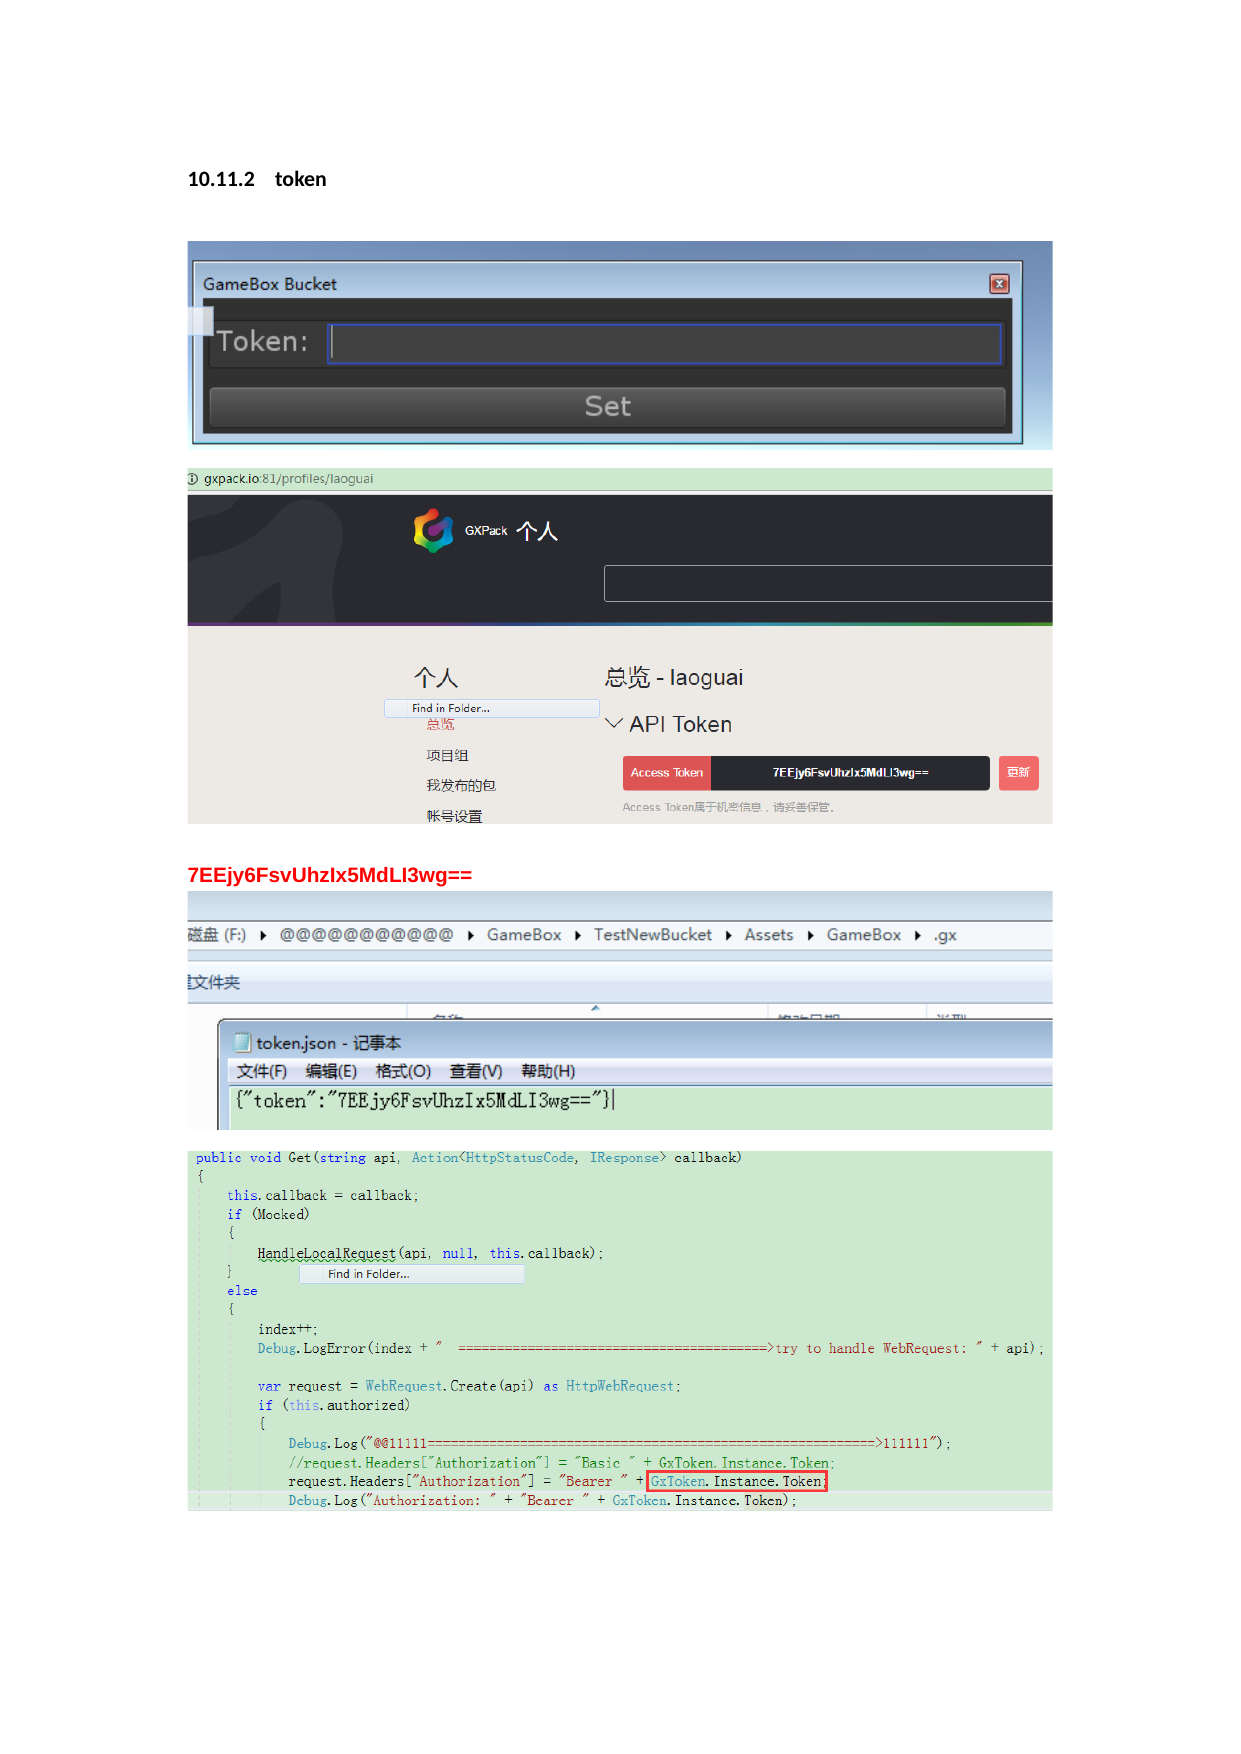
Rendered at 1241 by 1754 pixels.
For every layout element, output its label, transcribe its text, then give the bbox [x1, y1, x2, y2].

picture [187, 241, 1053, 450]
picture [187, 468, 1053, 824]
picture [187, 891, 1053, 1130]
picture [187, 1151, 1053, 1511]
text 7EEjy6FsvUhzIx5MdLI3wg== [187, 858, 1053, 891]
subtitle token [187, 162, 1053, 194]
